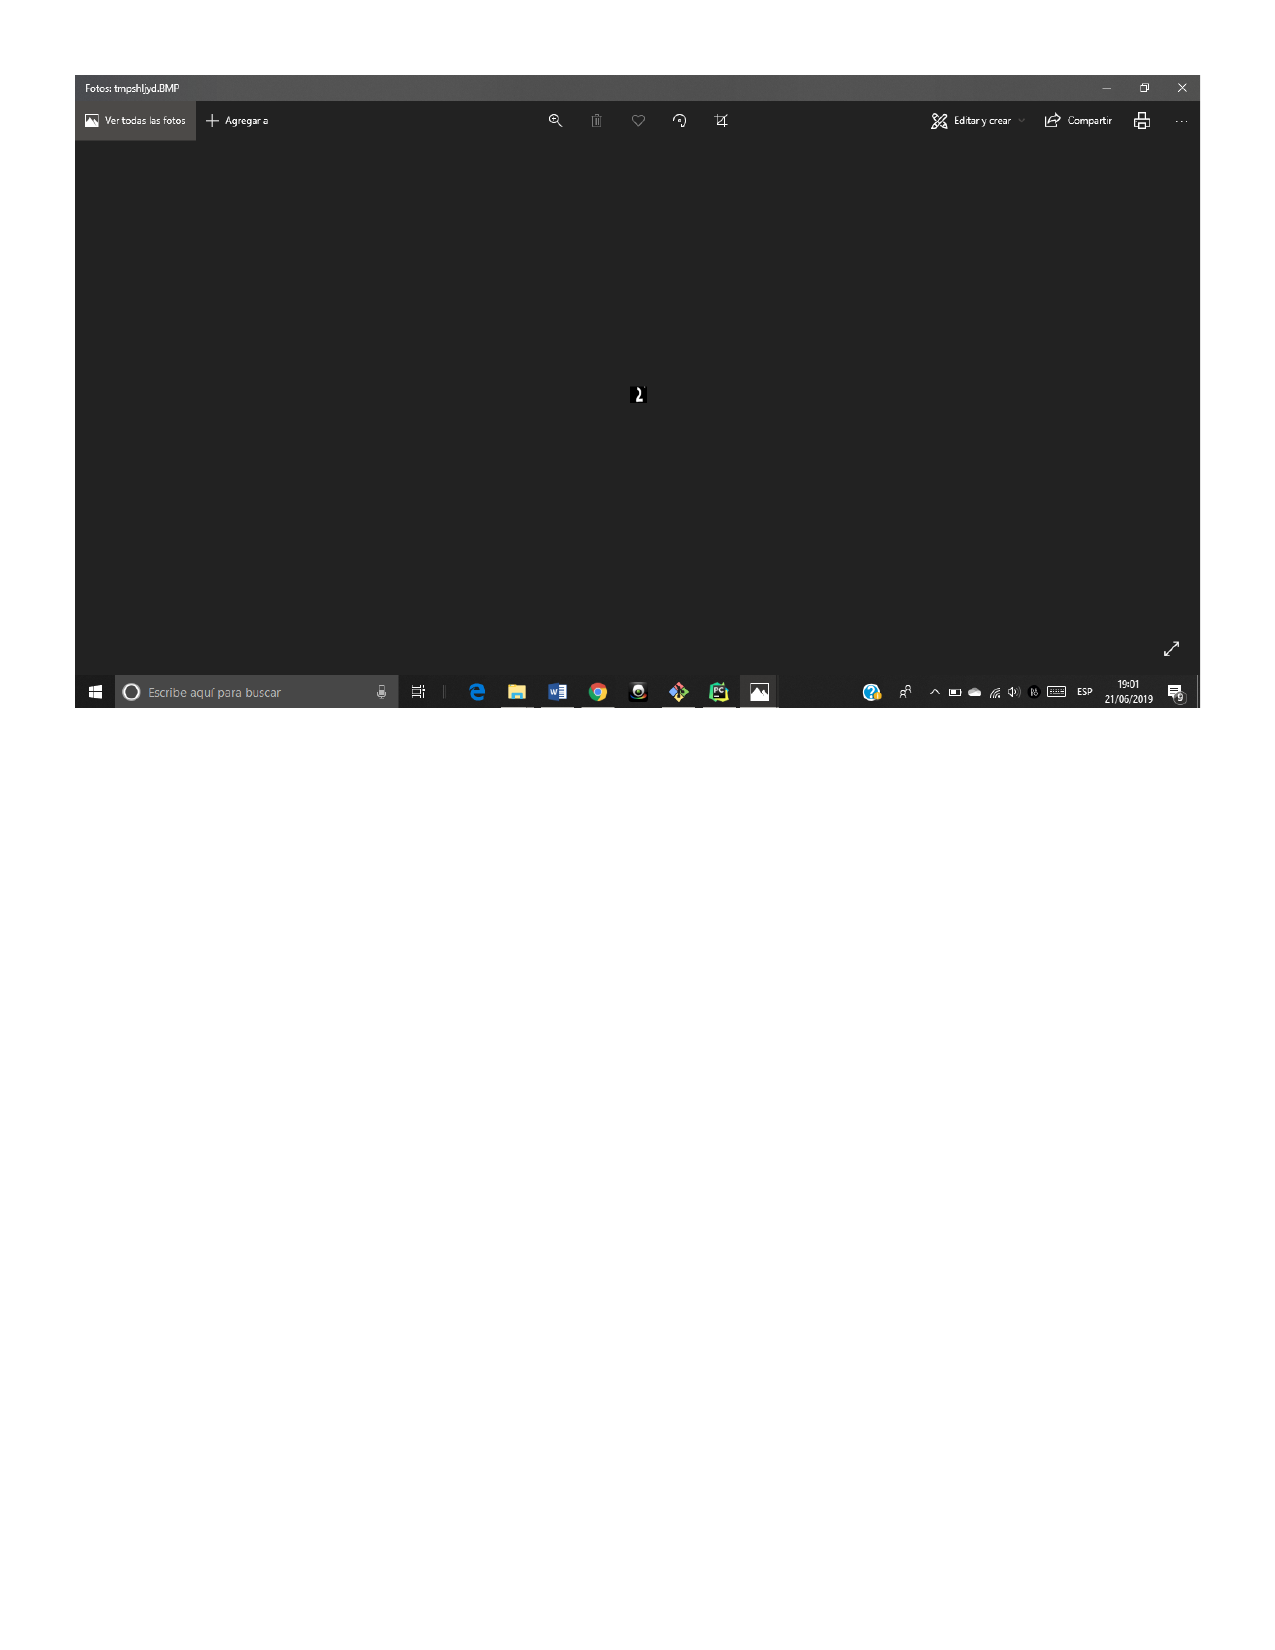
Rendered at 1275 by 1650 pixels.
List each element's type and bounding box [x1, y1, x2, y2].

picture [75, 75, 1200, 708]
